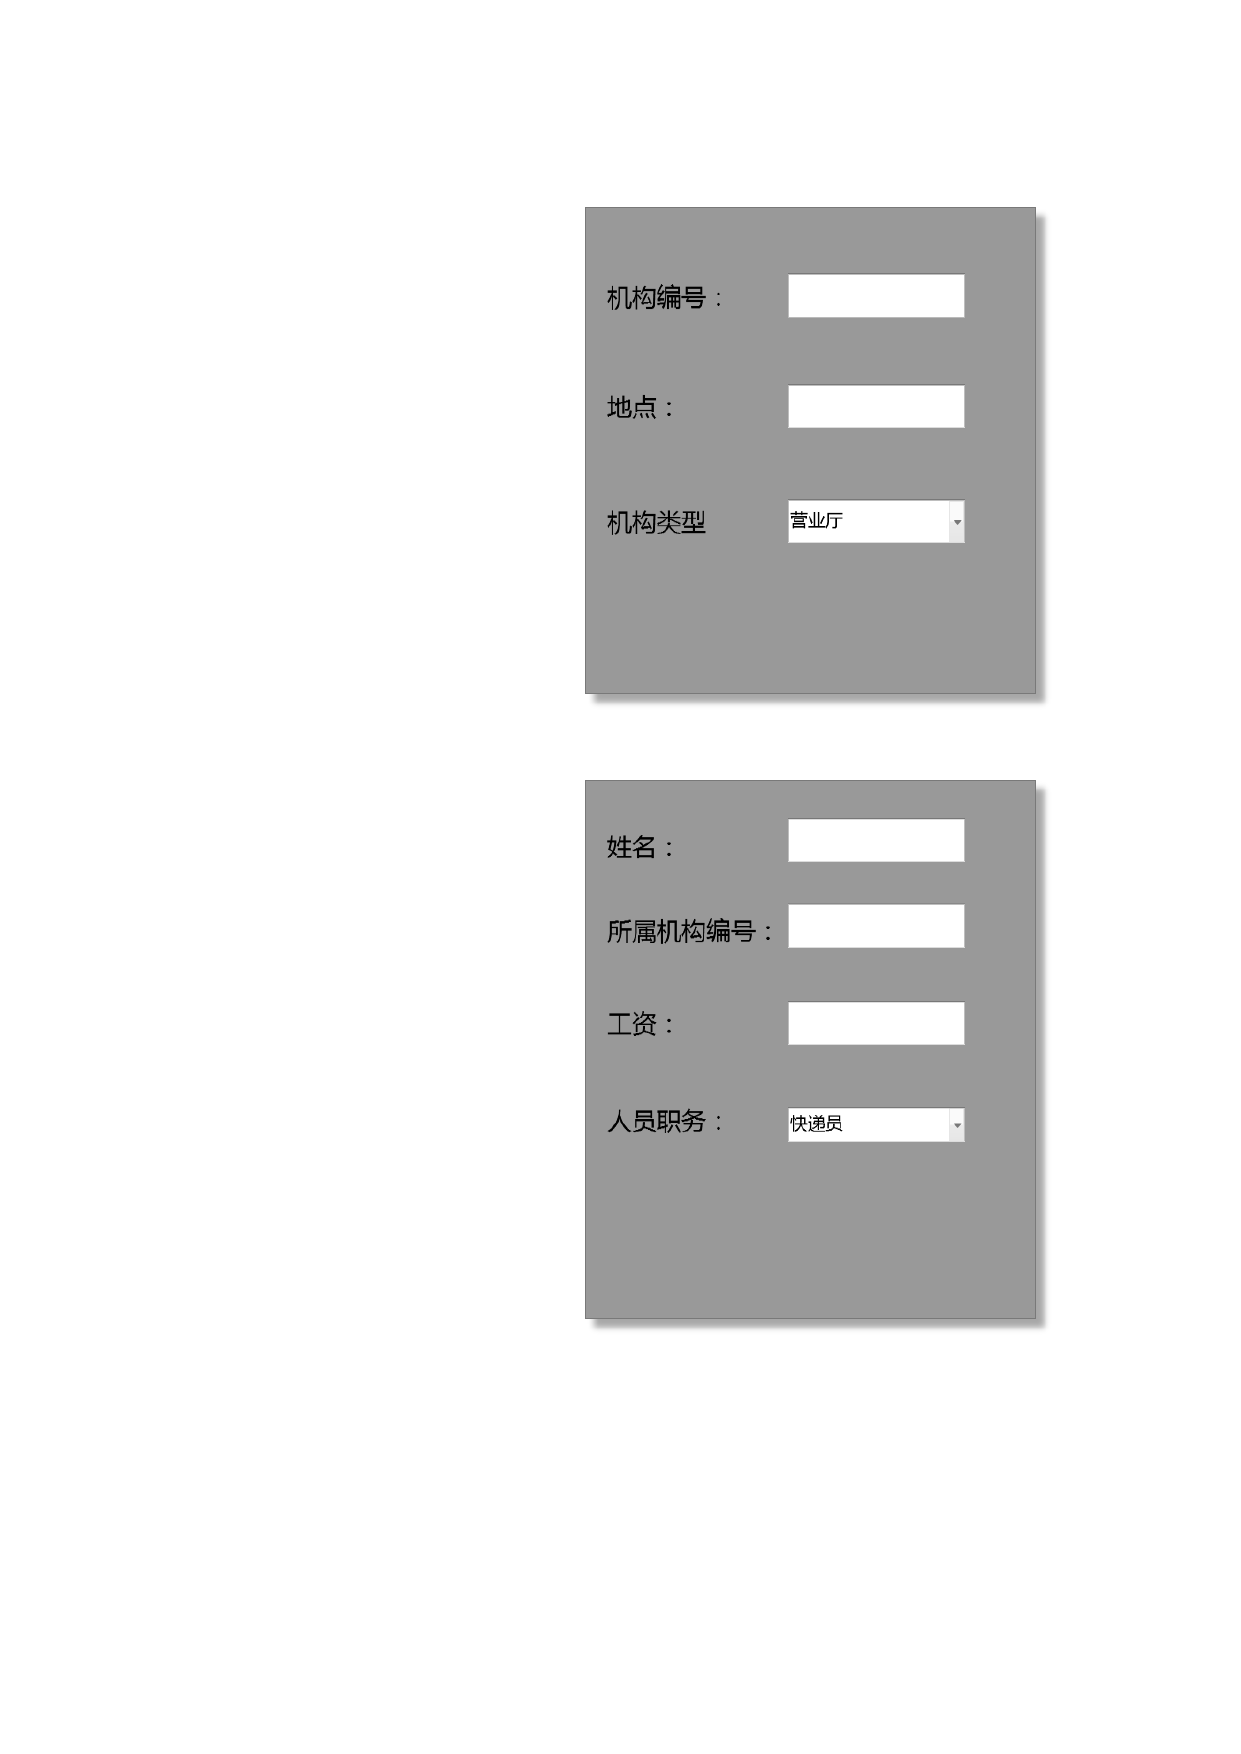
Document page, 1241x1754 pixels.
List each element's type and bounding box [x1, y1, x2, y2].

picture [187, 172, 1053, 711]
picture [187, 744, 1053, 1336]
